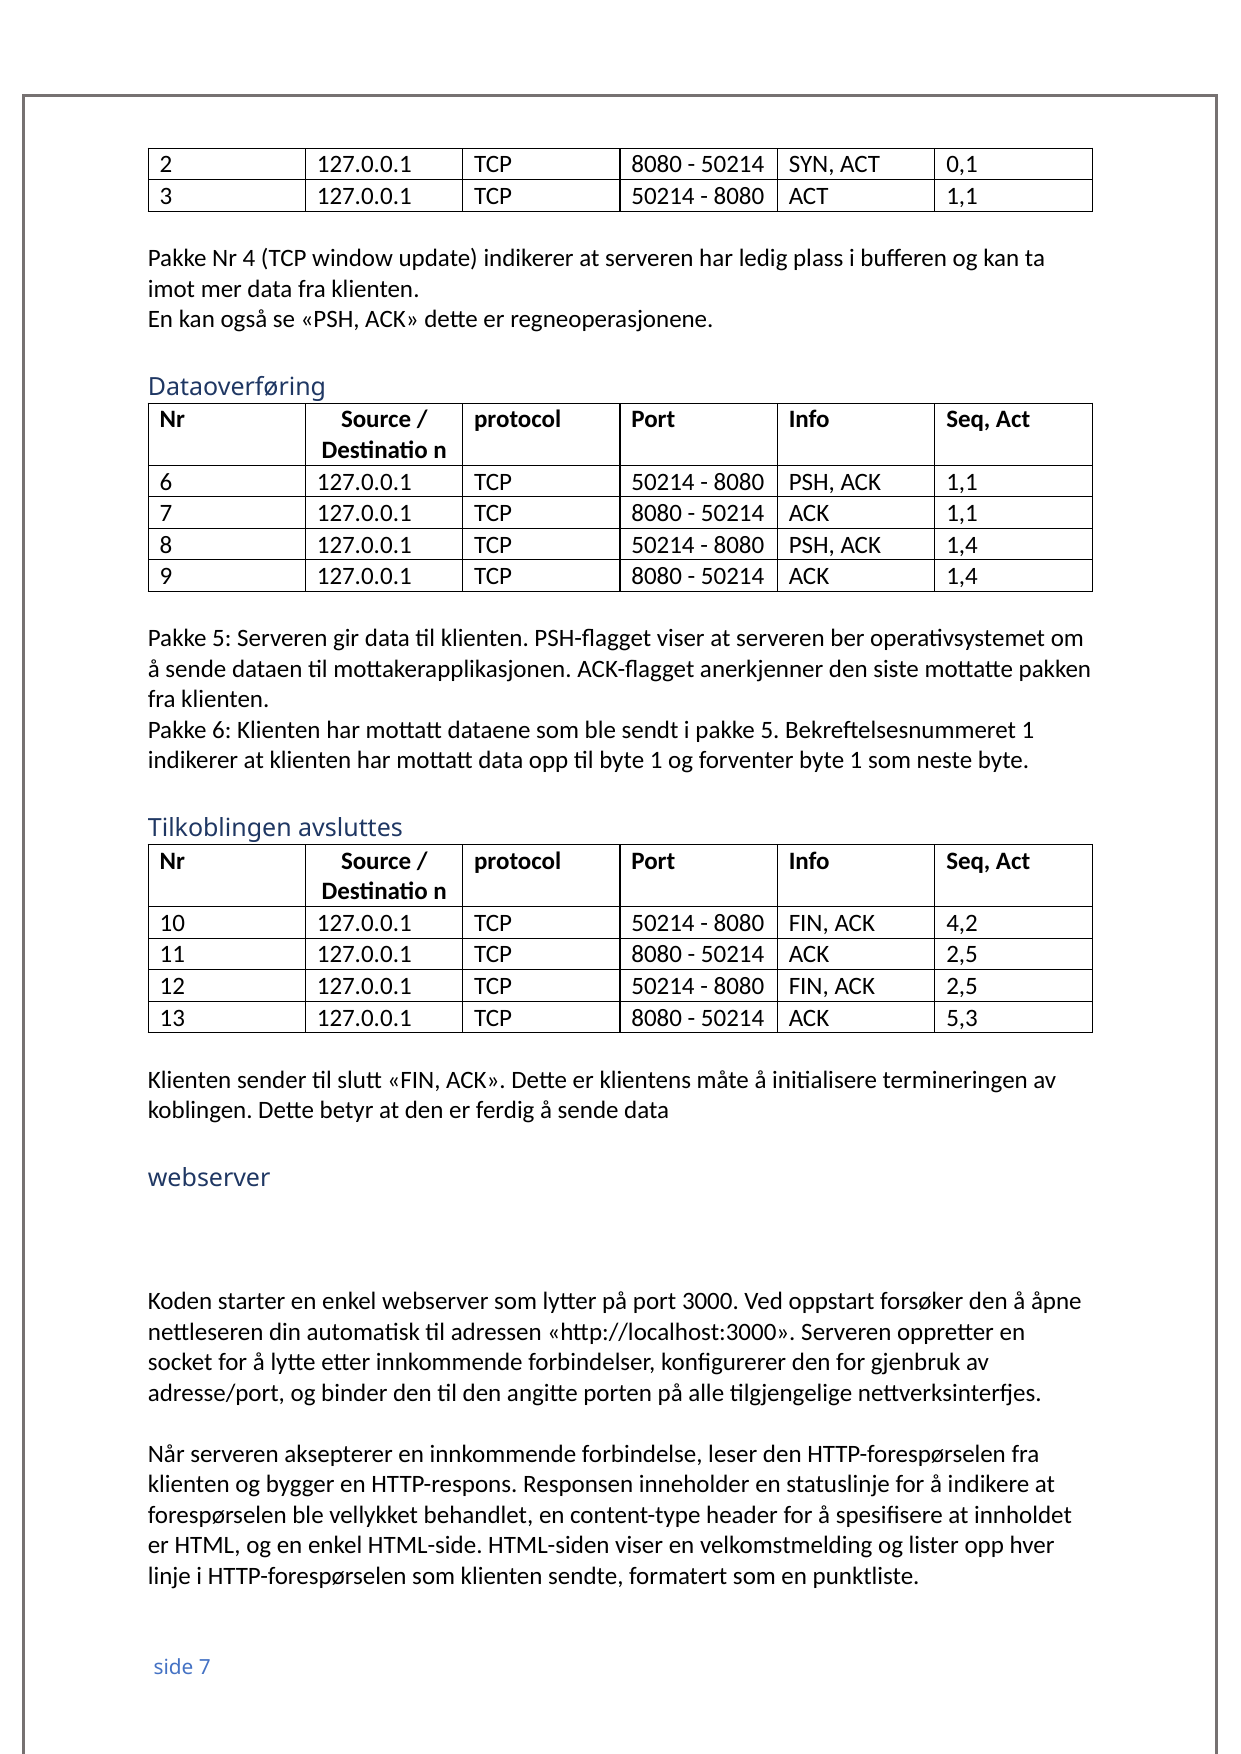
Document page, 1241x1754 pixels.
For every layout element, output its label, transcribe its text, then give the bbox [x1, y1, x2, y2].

table_cell ACK [778, 497, 934, 528]
table_header Port [621, 404, 777, 465]
table_cell 8080 - 50214 [621, 149, 777, 179]
table_cell 1,1 [935, 466, 1092, 496]
table_cell 50214 - 8080 [621, 466, 777, 496]
table_cell TCP [463, 529, 619, 559]
table_header Port [621, 845, 777, 906]
table_cell 6 [149, 466, 305, 496]
table_cell 1,4 [935, 529, 1092, 559]
table_cell 7 [149, 497, 305, 528]
table_cell TCP [463, 970, 619, 1001]
table_header Source / Destinatio n [306, 845, 462, 906]
table_cell FIN, ACK [778, 970, 934, 1001]
subtitle Dataoverføring [148, 368, 1093, 403]
table_cell 50214 - 8080 [621, 970, 777, 1001]
table_cell 8080 - 50214 [621, 939, 777, 969]
table_cell 127.0.0.1 [306, 1002, 462, 1032]
table_cell 50214 - 8080 [621, 907, 777, 937]
table_cell 8 [149, 529, 305, 559]
table_cell SYN, ACT [778, 149, 934, 179]
subtitle Tilkoblingen avsluttes [148, 810, 1093, 844]
text En kan også se «PSH, ACK» dette er regneoperasjonene. [148, 303, 1093, 334]
table_cell TCP [463, 907, 619, 937]
text Pakke 5: Serveren gir data til klienten. PSH-flagget viser at serveren ber operativsystemet om å sende dataen til mottakerapplikasjonen. ACK-flagget anerkjenner den siste mottatte pakken fra klienten. [148, 622, 1093, 714]
table_cell 127.0.0.1 [306, 907, 462, 937]
table_cell 1,4 [935, 560, 1092, 591]
table_cell 2,5 [935, 970, 1092, 1001]
table_cell 9 [149, 560, 305, 591]
table_cell TCP [463, 497, 619, 528]
table_cell 127.0.0.1 [306, 560, 462, 591]
table_cell 50214 - 8080 [621, 180, 777, 211]
table_cell ACK [778, 560, 934, 591]
table_header Seq, Act [935, 404, 1092, 465]
table_cell FIN, ACK [778, 907, 934, 937]
table_cell 8080 - 50214 [621, 1002, 777, 1032]
table_cell 12 [149, 970, 305, 1001]
table_header protocol [463, 845, 619, 906]
table_cell 50214 - 8080 [621, 529, 777, 559]
table_cell 127.0.0.1 [306, 529, 462, 559]
table_cell PSH, ACK [778, 529, 934, 559]
table_cell 4,2 [935, 907, 1092, 937]
table_cell 127.0.0.1 [306, 939, 462, 969]
table_cell 10 [149, 907, 305, 937]
table_cell 0,1 [935, 149, 1092, 179]
table_cell 1,1 [935, 180, 1092, 211]
table_cell 11 [149, 939, 305, 969]
table_cell 5,3 [935, 1002, 1092, 1032]
table_cell 127.0.0.1 [306, 497, 462, 528]
text Klienten sender til slutt «FIN, ACK». Dette er klientens måte å initialisere termineringen av koblingen. Dette betyr at den er ferdig å sende data [148, 1064, 1093, 1125]
table_header Nr [149, 845, 305, 906]
table_cell 8080 - 50214 [621, 497, 777, 528]
table_cell ACK [778, 939, 934, 969]
table_cell 127.0.0.1 [306, 970, 462, 1001]
table_cell TCP [463, 939, 619, 969]
table_cell 1,1 [935, 497, 1092, 528]
table_cell 2,5 [935, 939, 1092, 969]
text Når serveren aksepterer en innkommende forbindelse, leser den HTTP-forespørselen fra klienten og bygger en HTTP-respons. Responsen inneholder en statuslinje for å indikere at forespørselen ble vellykket behandlet, en content-type header for å spesifisere at innholdet er HTML, og en enkel HTML-side. HTML-siden viser en velkomstmelding og lister opp hver linje i HTTP-forespørselen som klienten sendte, formatert som en punktliste. [148, 1438, 1093, 1590]
table_cell ACK [778, 1002, 934, 1032]
table_cell 8080 - 50214 [621, 560, 777, 591]
table_cell 3 [149, 180, 305, 211]
table_cell PSH, ACK [778, 466, 934, 496]
text Pakke Nr 4 (TCP window update) indikerer at serveren har ledig plass i bufferen og kan ta imot mer data fra klienten. [148, 242, 1093, 303]
table_cell 127.0.0.1 [306, 466, 462, 496]
table_header Info [778, 404, 934, 465]
table_cell TCP [463, 466, 619, 496]
table_cell TCP [463, 560, 619, 591]
text Pakke 6: Klienten har mottatt dataene som ble sendt i pakke 5. Bekreftelsesnummeret 1 indikerer at klienten har mottatt data opp til byte 1 og forventer byte 1 som neste byte. [148, 714, 1093, 775]
table_cell 2 [149, 149, 305, 179]
table_header Source / Destinatio n [306, 404, 462, 465]
table_cell TCP [463, 1002, 619, 1032]
table_cell 127.0.0.1 [306, 180, 462, 211]
table_header Nr [149, 404, 305, 465]
table_cell TCP [463, 180, 619, 211]
table_header protocol [463, 404, 619, 465]
text Koden starter en enkel webserver som lytter på port 3000. Ved oppstart forsøker den å åpne nettleseren din automatisk til adressen «http://localhost:3000». Serveren oppretter en socket for å lytte etter innkommende forbindelser, konfigurerer den for gjenbruk av adresse/port, og binder den til den angitte porten på alle tilgjengelige nettverksinterfjes. [148, 1285, 1093, 1407]
table_header Seq, Act [935, 845, 1092, 906]
subtitle webserver [148, 1159, 1093, 1193]
table_cell TCP [463, 149, 619, 179]
table_cell ACT [778, 180, 934, 211]
table_header Info [778, 845, 934, 906]
table_cell 13 [149, 1002, 305, 1032]
table_cell 127.0.0.1 [306, 149, 462, 179]
